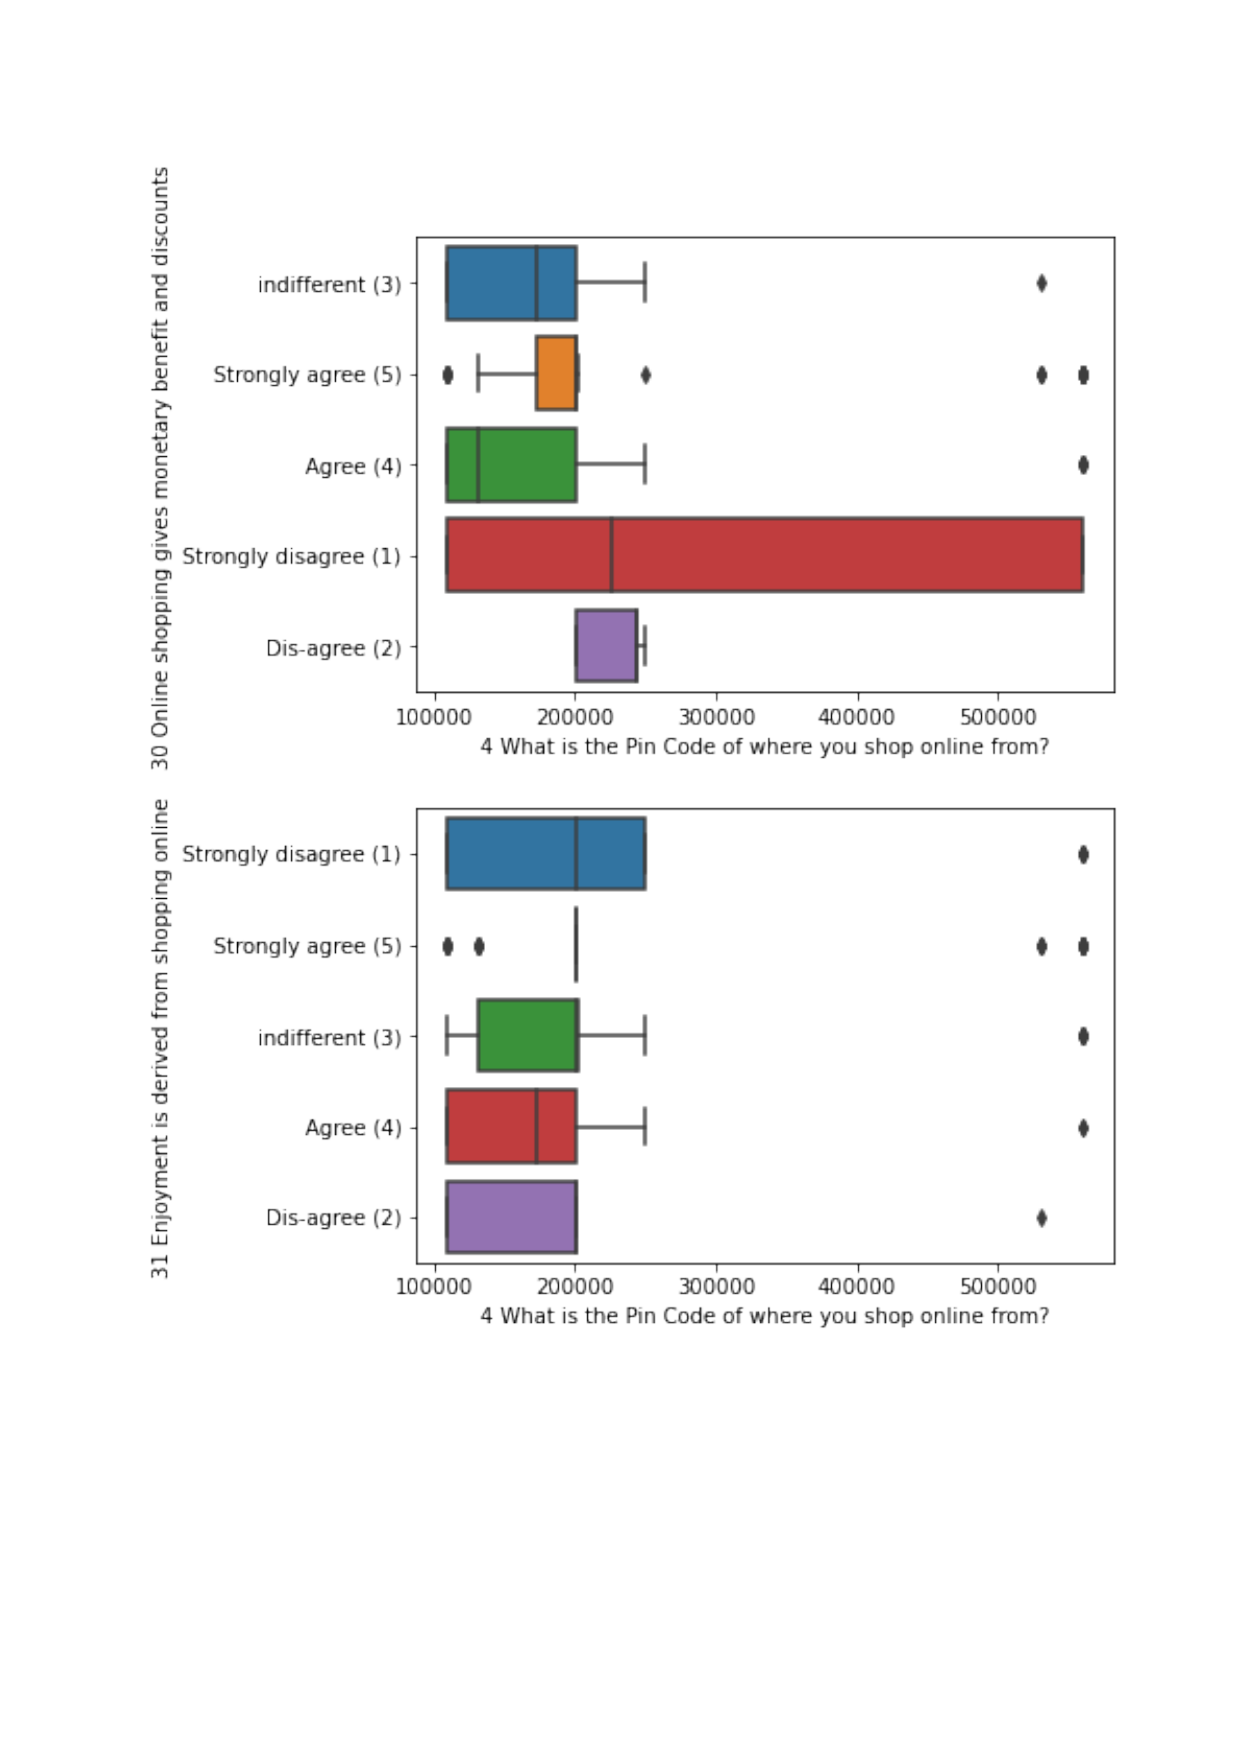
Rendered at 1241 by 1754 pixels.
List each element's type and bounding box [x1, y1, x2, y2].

picture [139, 150, 1129, 1343]
